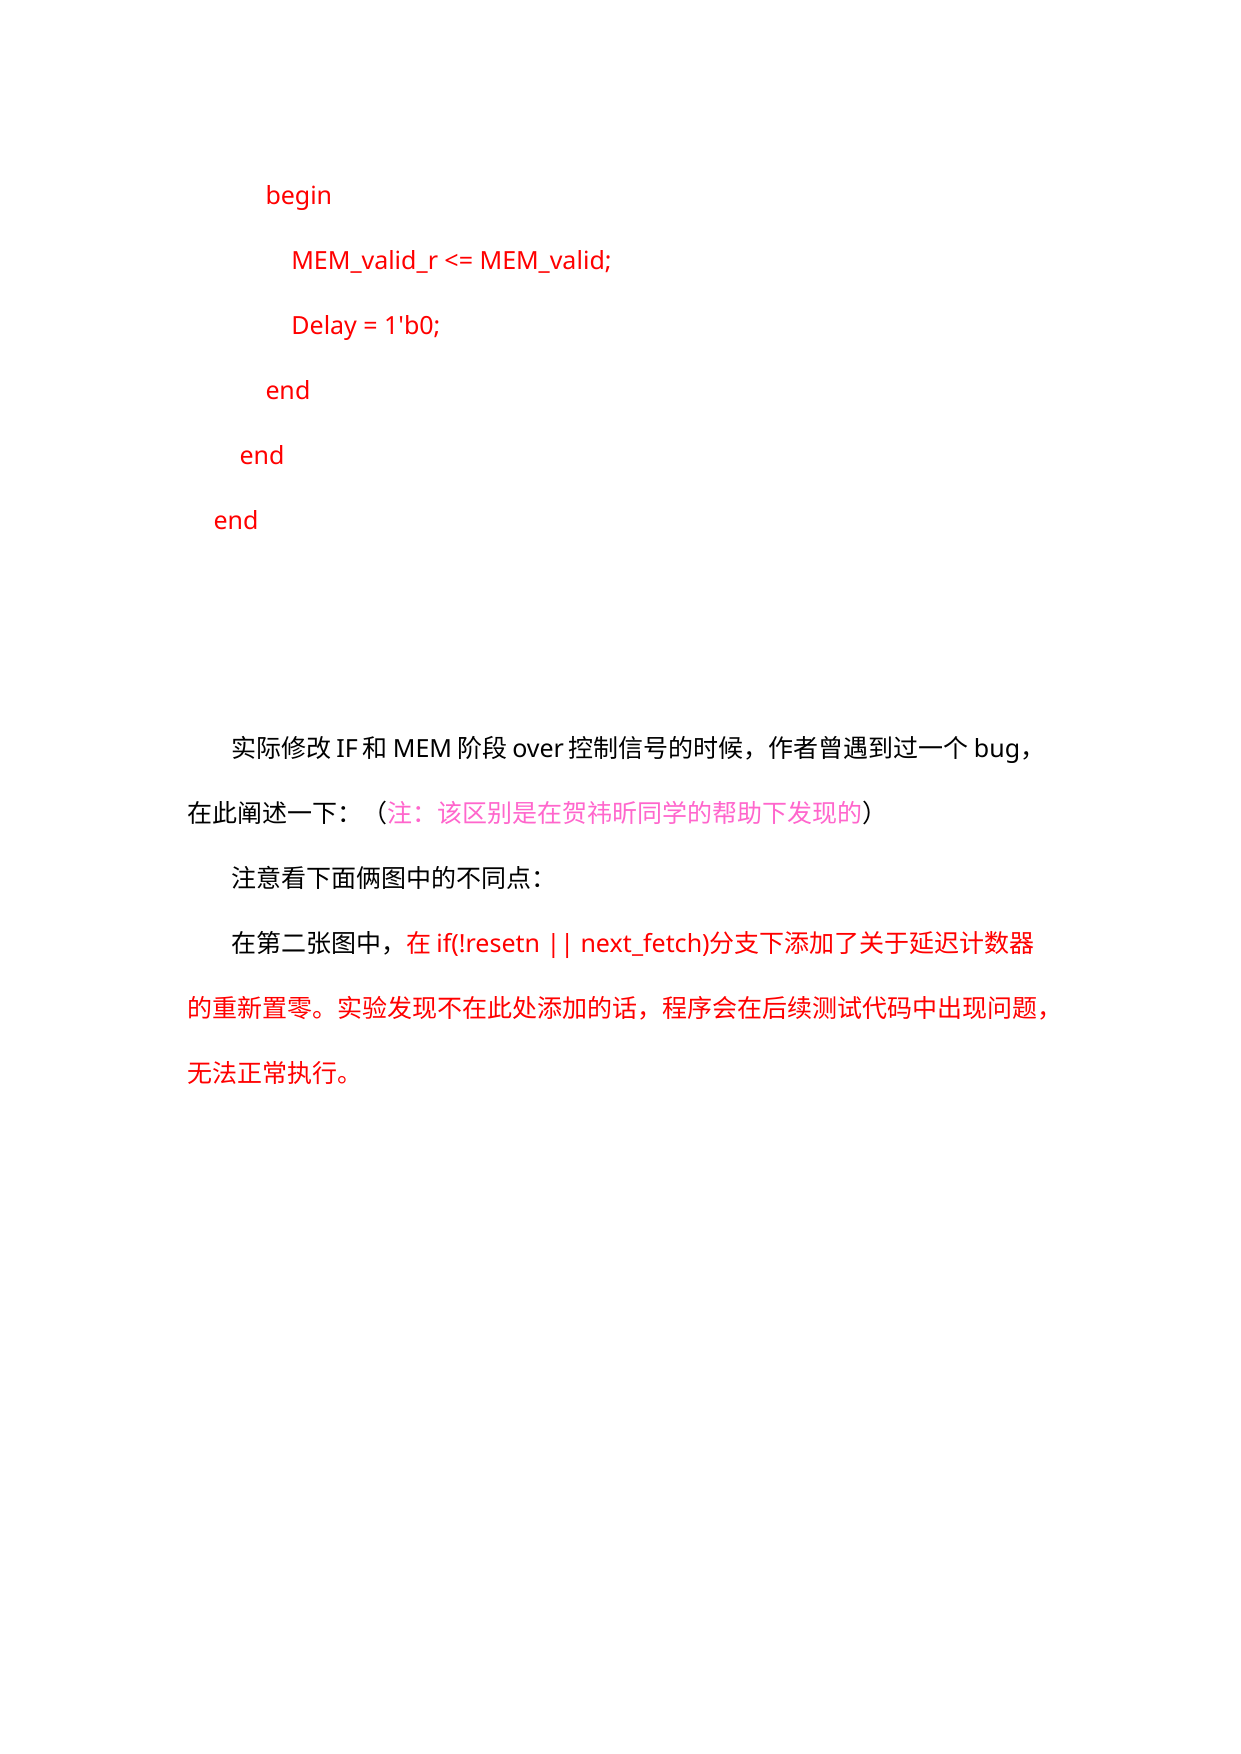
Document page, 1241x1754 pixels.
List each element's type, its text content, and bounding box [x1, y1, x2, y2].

text end [187, 422, 1053, 487]
text Delay = 1'b0; [187, 292, 1053, 357]
text MEM_valid_r <= MEM_valid; [187, 227, 1053, 292]
text begin [187, 162, 1053, 227]
text 注意看下面俩图中的不同点： [187, 844, 1053, 909]
text 在第二张图中，在if(!resetn || next_fetch)分支下添加了关于延迟计数器的重新置零。实验发现不在此处添加的话，程序会在后续测试代码中出现问题，无法正常执行。 [187, 909, 1053, 1104]
text 实际修改IF和MEM阶段over控制信号的时候，作者曾遇到过一个bug，在此阐述一下：（注：该区别是在贺祎昕同学的帮助下发现的） [187, 714, 1053, 844]
text end [187, 357, 1053, 422]
text end [187, 487, 1053, 552]
